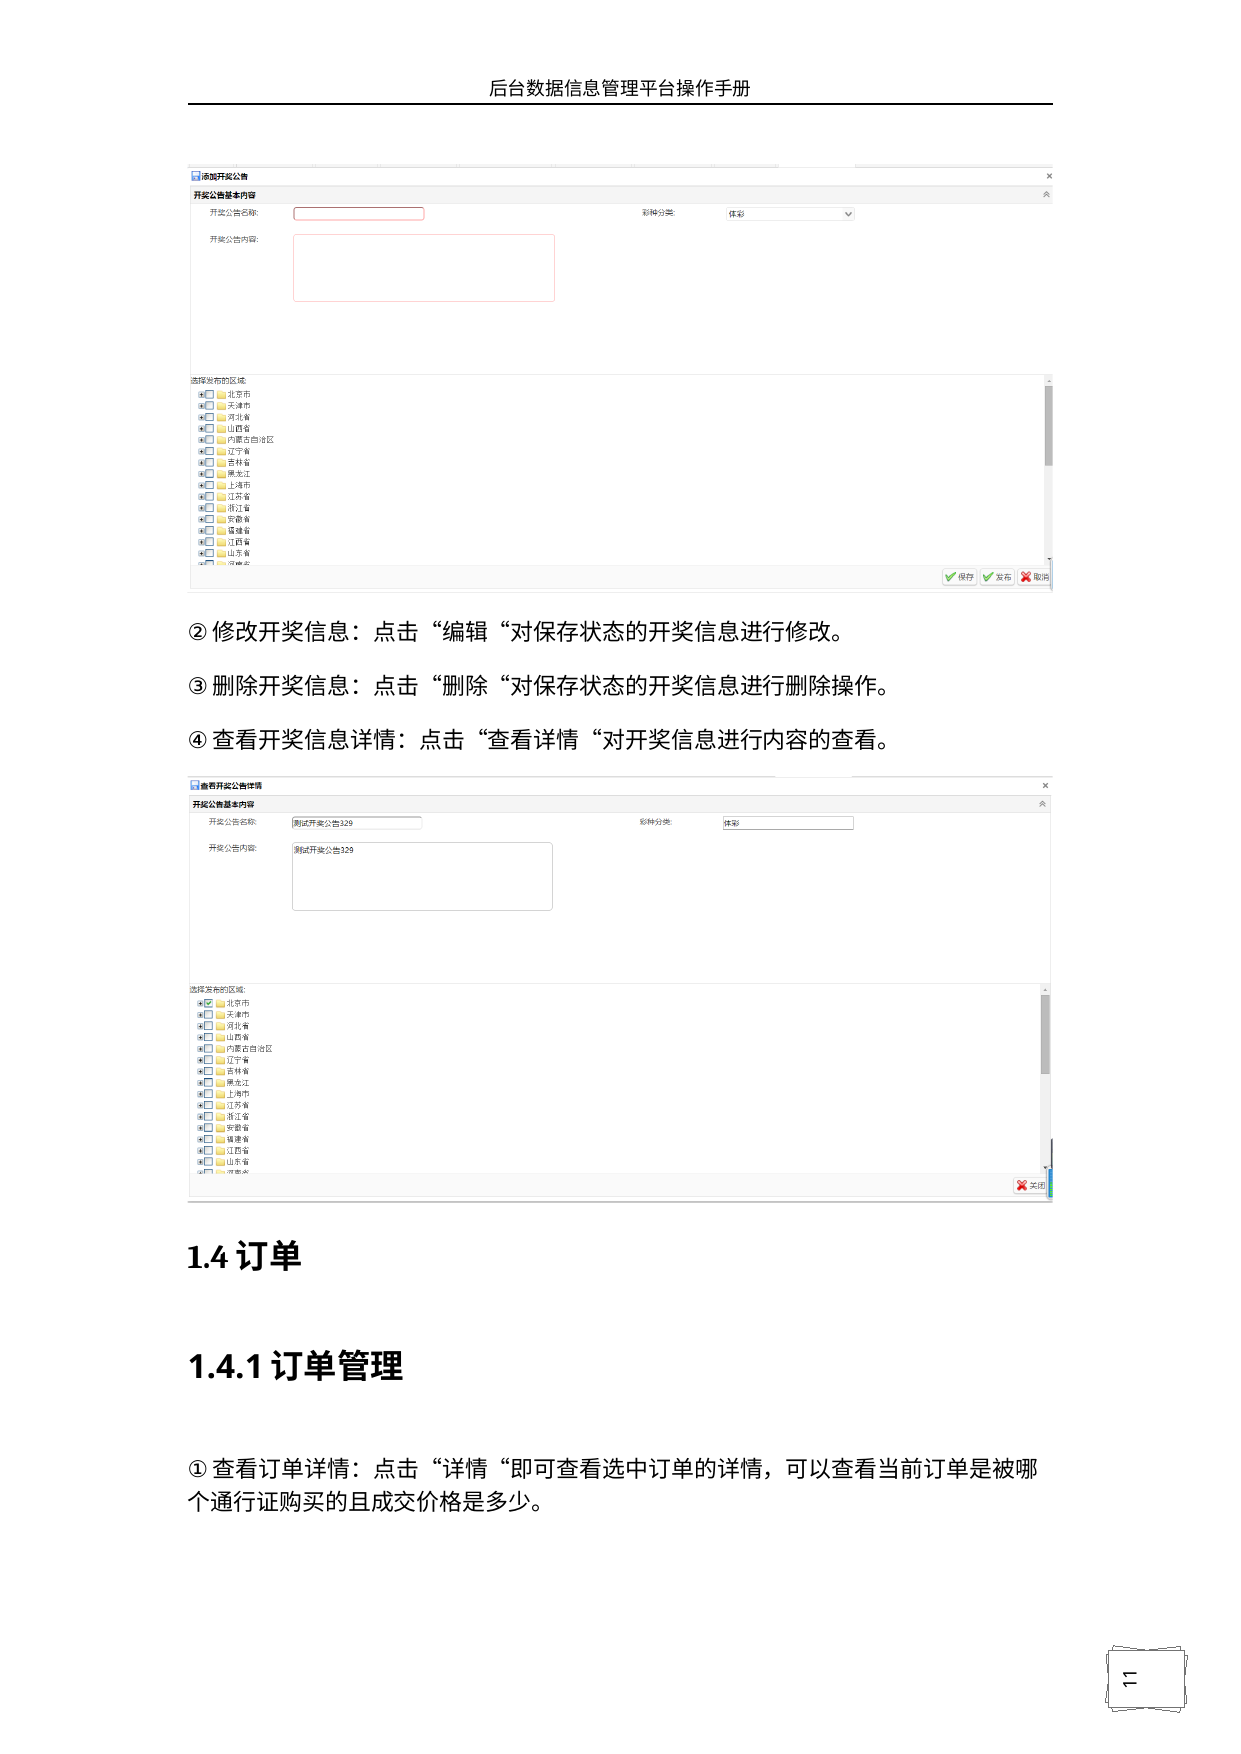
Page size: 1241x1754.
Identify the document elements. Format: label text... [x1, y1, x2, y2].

subtitle 1.4订单 [187, 1229, 1053, 1278]
text ③删除开奖信息：点击“删除“对保存状态的开奖信息进行删除操作。 [187, 668, 1053, 701]
text ④查看开奖信息详情：点击“查看详情“对开奖信息进行内容的查看。 [187, 722, 1053, 756]
picture [187, 164, 1053, 593]
picture [187, 776, 1053, 1203]
text ①查看订单详情：点击“详情“即可查看选中订单的详情，可以查看当前订单是被哪个通行证购买的且成交价格是多少。 [187, 1451, 1053, 1517]
subtitle 1.4.1订单管理 [187, 1340, 1053, 1388]
text ②修改开奖信息：点击“编辑“对保存状态的开奖信息进行修改。 [187, 614, 1053, 647]
